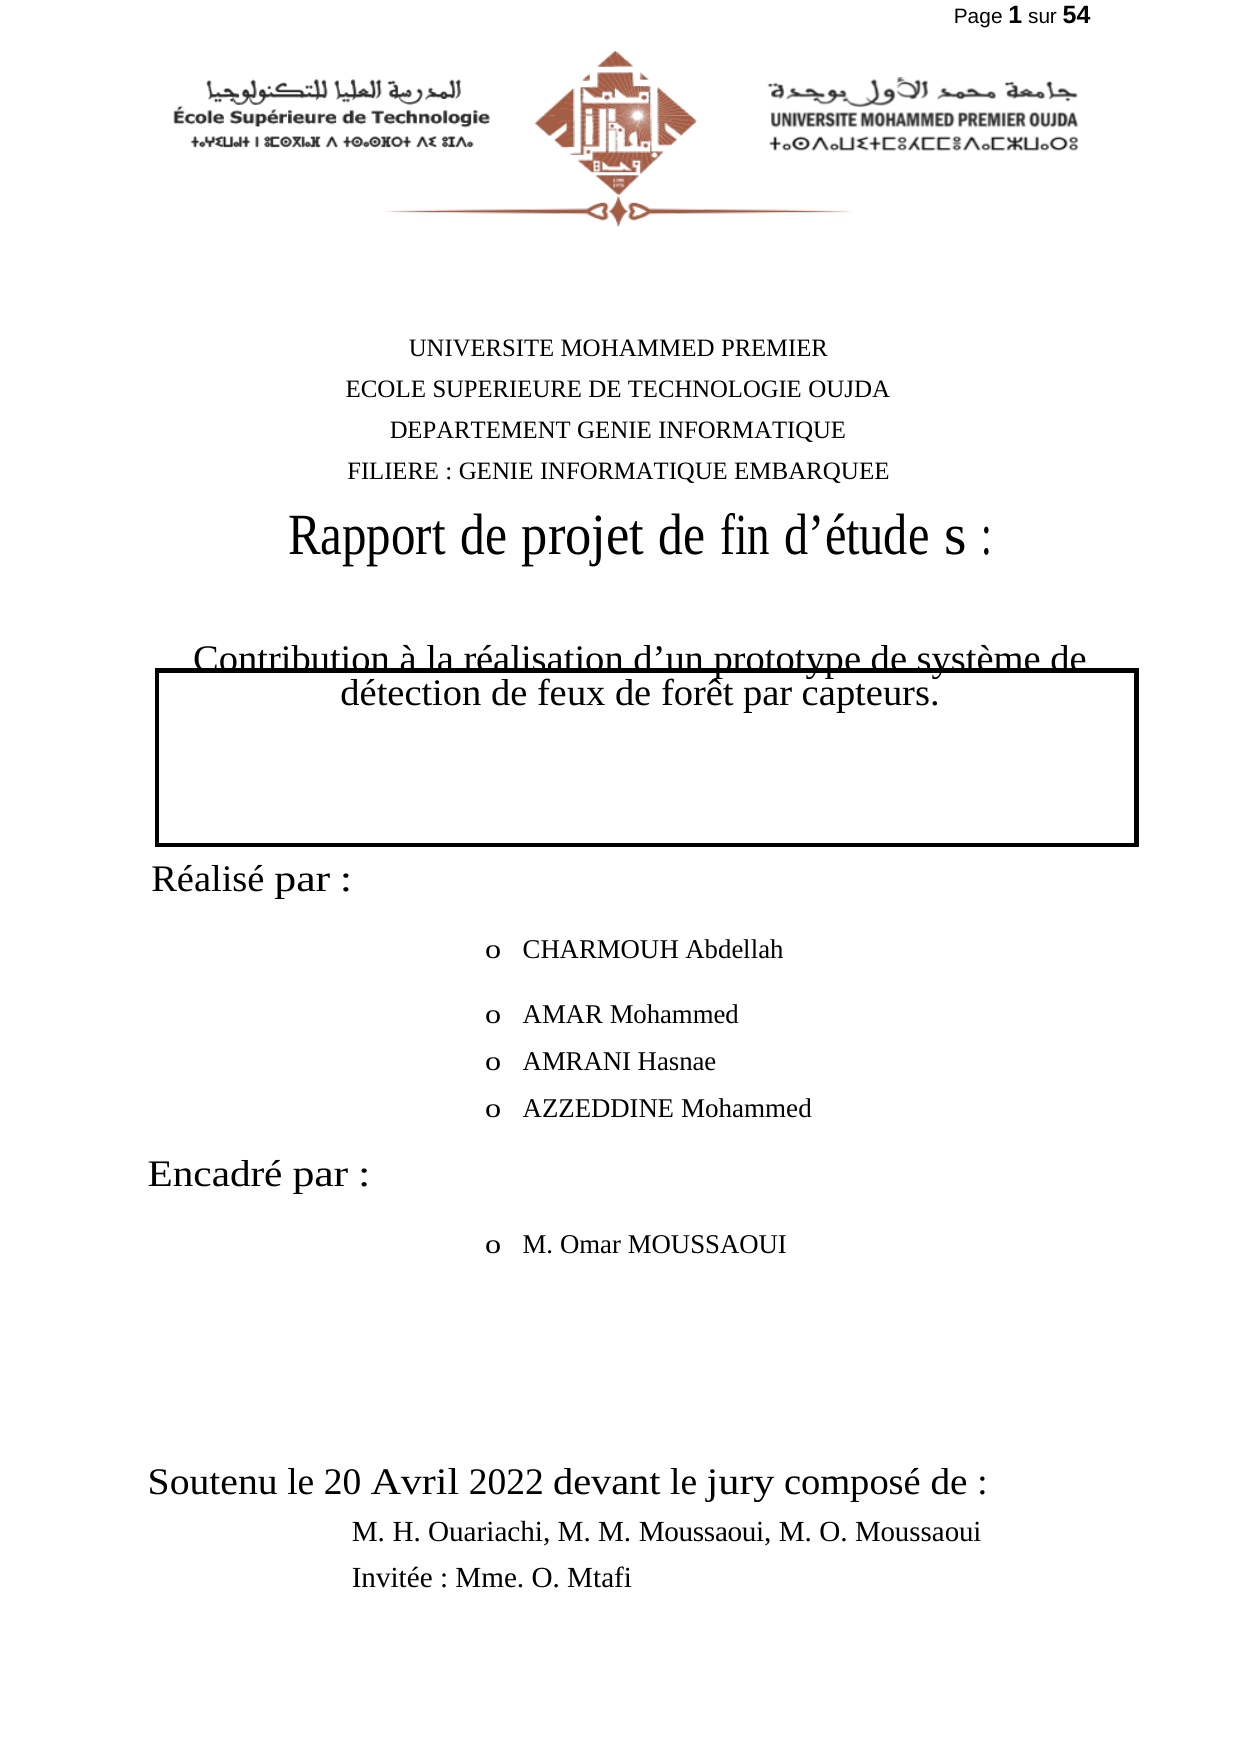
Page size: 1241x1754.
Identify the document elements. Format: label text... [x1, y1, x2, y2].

text ECOLE SUPERIEURE DE TECHNOLOGIE OUJDA [345, 379, 1090, 402]
text o AMAR Mohammed [485, 1004, 1090, 1028]
text Encadré par : [147, 1159, 1090, 1193]
text o CHARMOUH Abdellah [485, 939, 1090, 963]
text DEPARTEMENT GENIE INFORMATIQUE [389, 421, 1090, 443]
text Soutenu le 20 Avril 2022 devant le jury composé de : [147, 1467, 1090, 1501]
text M. H. Ouariachi, M. M. Moussaoui, M. O. Moussaoui [352, 1521, 1090, 1547]
text o M. Omar MOUSSAOUI [485, 1234, 1090, 1258]
text o AMRANI Hasnae [485, 1051, 1090, 1075]
text UNIVERSITE MOHAMMED PREMIER [409, 338, 1090, 361]
text o AZZEDDINE Mohammed [485, 1098, 1090, 1122]
text Réalisé par : [132, 864, 1090, 898]
picture [147, 51, 1093, 251]
text Invitée : Mme. O. Mtafi [352, 1567, 1090, 1593]
text Contribution à la réalisation d’un prototype de système de détection de feux de forêt par capteurs. [190, 645, 1090, 712]
text Rapport de projet de fin d’étude s : [288, 511, 1090, 565]
text FILIERE : GENIE INFORMATIQUE EMBARQUEE [347, 462, 1090, 484]
